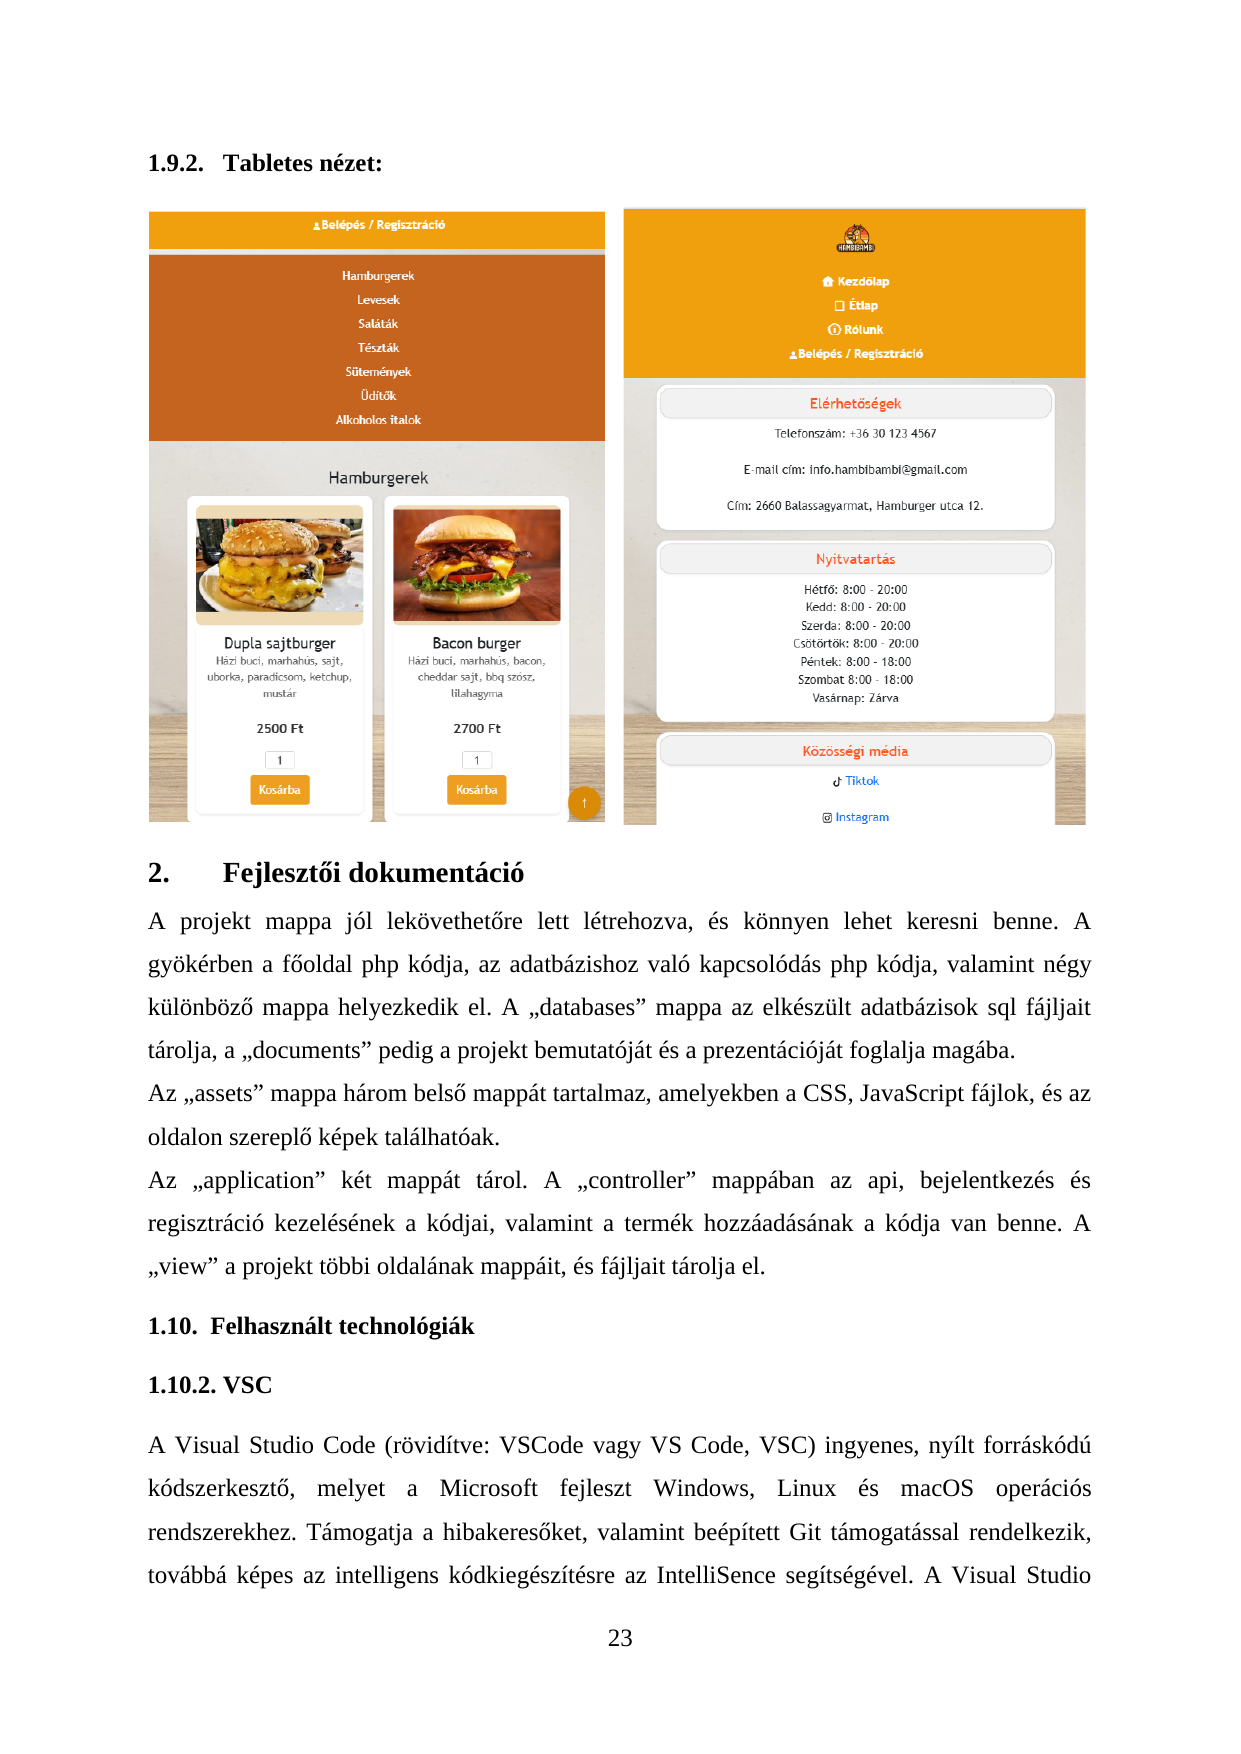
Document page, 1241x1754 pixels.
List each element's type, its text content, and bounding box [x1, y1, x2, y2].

text Az „assets” mappa három belső mappát tartalmaz, amelyekben a CSS, JavaScript fájlok, és az oldalon szereplő képek találhatóak. [148, 1078, 1092, 1150]
subtitle VSC [148, 1371, 1092, 1399]
subtitle Tabletes nézet: [148, 148, 1092, 176]
subtitle Felhasznált technológiák [148, 1311, 1092, 1339]
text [148, 1430, 1092, 1588]
text Az „application” két mappát tárol. A „controller” mappában az api, bejelentkezés és regisztráció kezelésének a kódjai, valamint a termék hozzáadásának a kódja van benne. A „view” a projekt többi oldalának mappáit, és fájljait tárolja el. [148, 1165, 1092, 1280]
picture [623, 207, 1086, 825]
subtitle Fejlesztői dokumentáció [148, 856, 1092, 889]
text A projekt mappa jól lekövethetőre lett létrehozva, és könnyen lehet keresni benne. A gyökérben a főoldal php kódja, az adatbázishoz való kapcsolódás php kódja, valamint négy különböző mappa helyezkedik el. A „databases” mappa az elkészült adatbázisok sql fájljait tárolja, a „documents” pedig a projekt bemutatóját és a prezentációját foglalja magába. [148, 906, 1092, 1064]
picture [148, 211, 605, 821]
